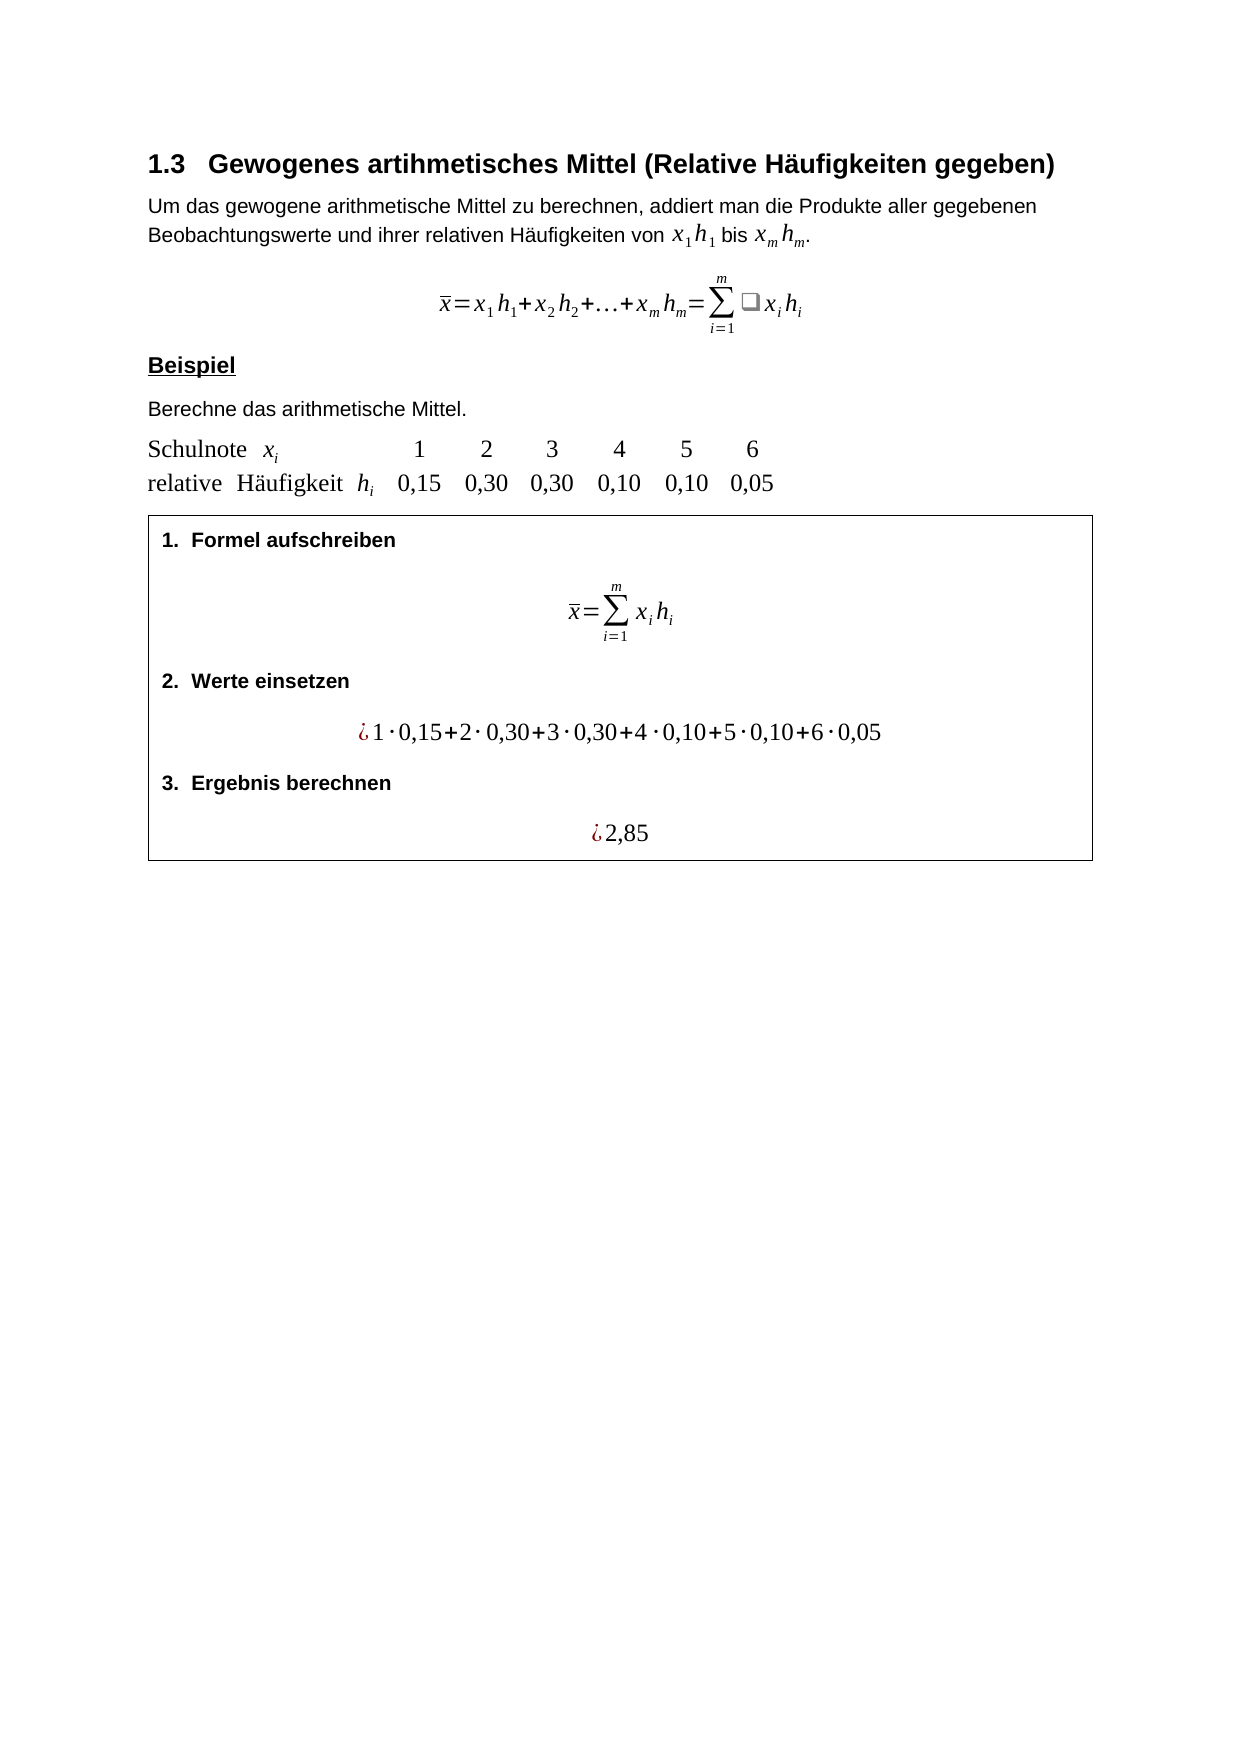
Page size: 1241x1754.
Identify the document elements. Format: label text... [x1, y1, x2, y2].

table_cell [149, 807, 1092, 860]
table_cell [149, 565, 1092, 657]
table_header Formel aufschreiben [149, 516, 1092, 564]
table_cell [149, 706, 1092, 758]
table_cell Ergebnis berechnen [149, 758, 1092, 807]
text Um das gewogene arithmetische Mittel zu berechnen, addiert man die Produkte aller gegebenen Beobachtungswerte und ihrer relativen Häufigkeiten von bis . [148, 194, 1093, 251]
subtitle Gewogenes artihmetisches Mittel (Relative Häufigkeiten gegeben) [148, 148, 1093, 179]
text Beispiel [148, 352, 1093, 378]
text Berechne das arithmetische Mittel. [148, 397, 1093, 421]
table_cell Werte einsetzen [149, 657, 1092, 706]
